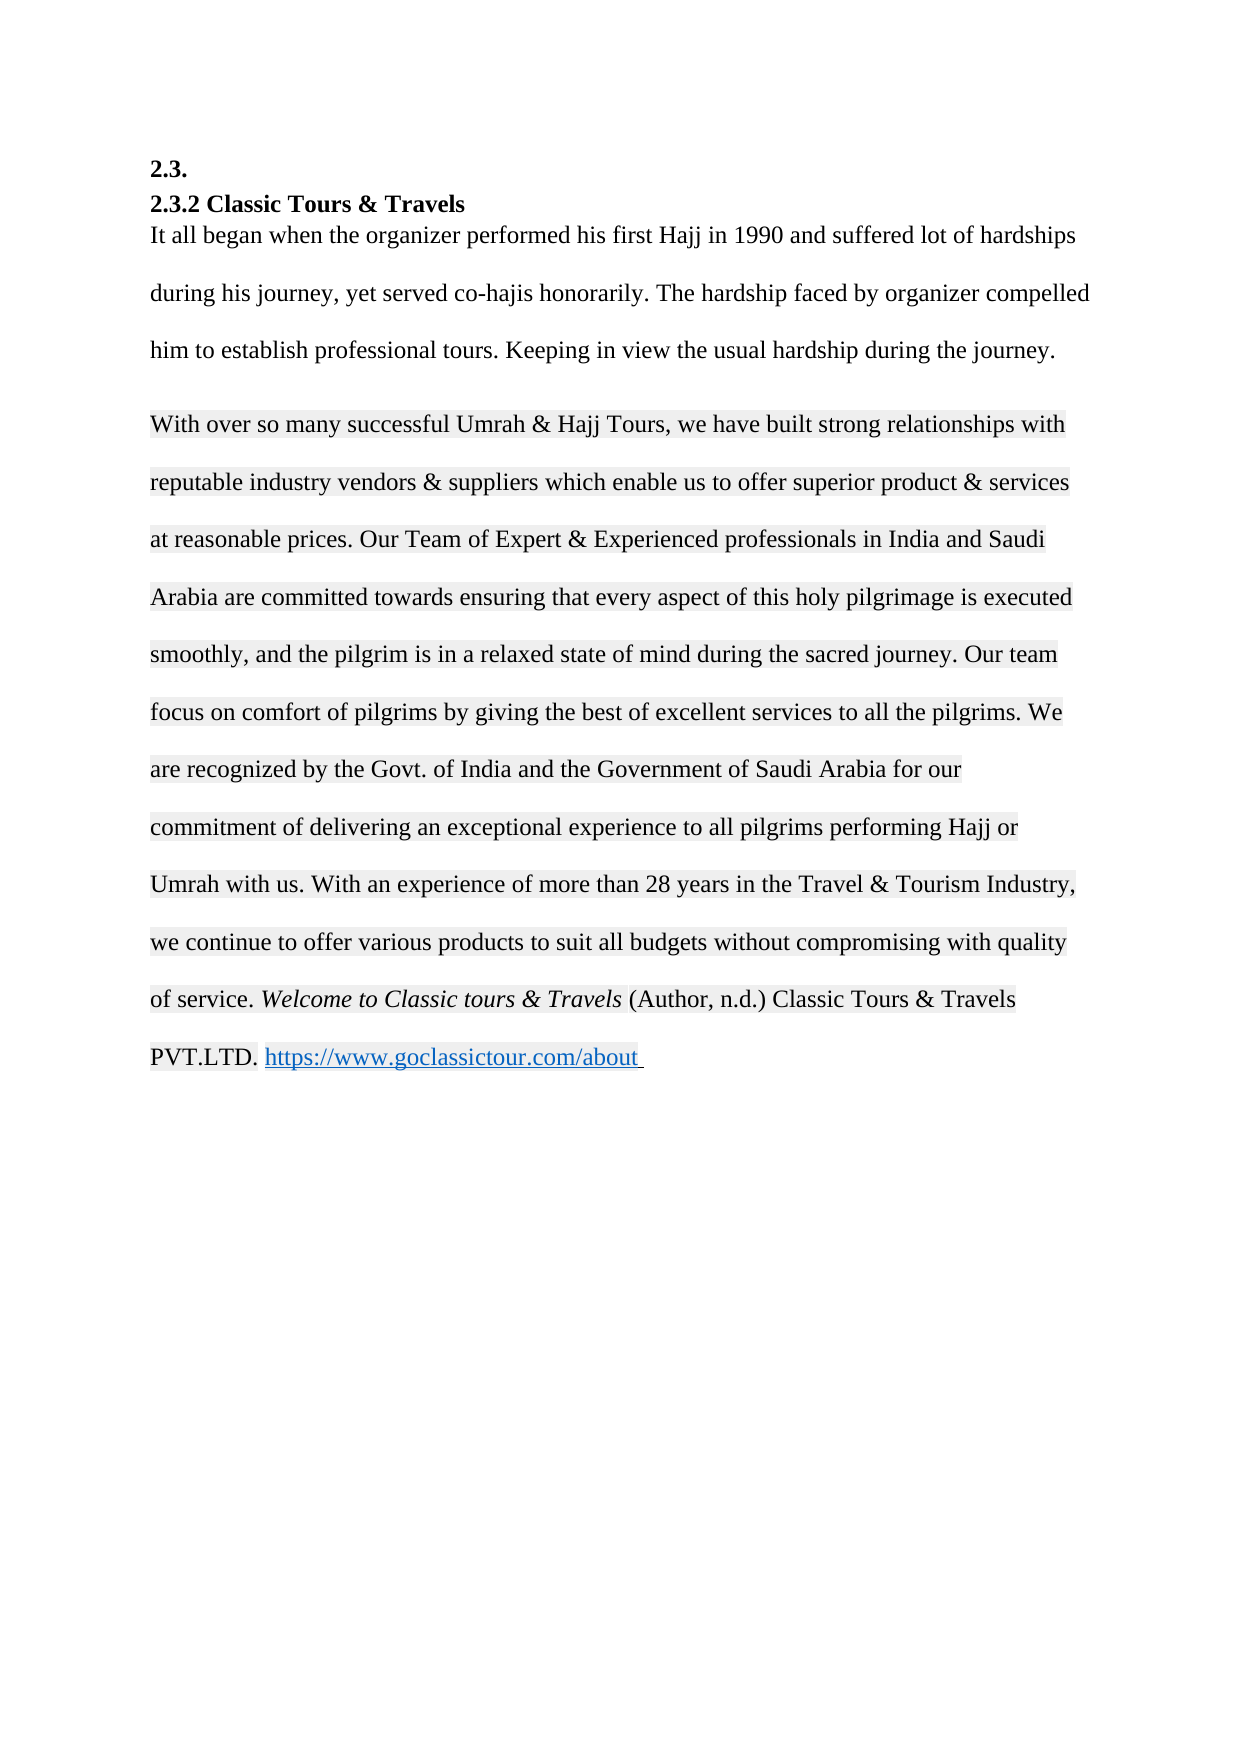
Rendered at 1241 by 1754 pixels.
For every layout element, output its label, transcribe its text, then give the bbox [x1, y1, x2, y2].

text With over so many successful Umrah & Hajj Tours, we have built strong relationships with reputable industry vendors & suppliers which enable us to offer superior product & services at reasonable prices. Our Team of Expert & Experienced professionals in India and Saudi Arabia are committed towards ensuring that every aspect of this holy pilgrimage is executed smoothly, and the pilgrim is in a relaxed state of mind during the sacred journey. Our team focus on comfort of pilgrims by giving the best of excellent services to all the pilgrims. We are recognized by the Govt. of India and the Government of Saudi Arabia for our commitment of delivering an exceptional experience to all pilgrims performing Hajj or Umrah with us. With an experience of more than 28 years in the Travel & Tourism Industry, we continue to offer various products to suit all budgets without compromising with quality of service. Welcome to Classic tours & Travels (Author, n.d.) Classic Tours & Travels PVT.LTD. https://www.goclassictour.com/about [150, 409, 1090, 1071]
subtitle 2.3.2 Classic Tours & Travels [150, 189, 1090, 218]
text It all began when the organizer performed his first Hajj in 1990 and suffered lot of hardships during his journey, yet served co-hajis honorarily. The hardship faced by organizer compelled him to establish professional tours. Keeping in view the usual hardship during the journey. [150, 220, 1090, 364]
subtitle 2.3. [150, 154, 1090, 183]
